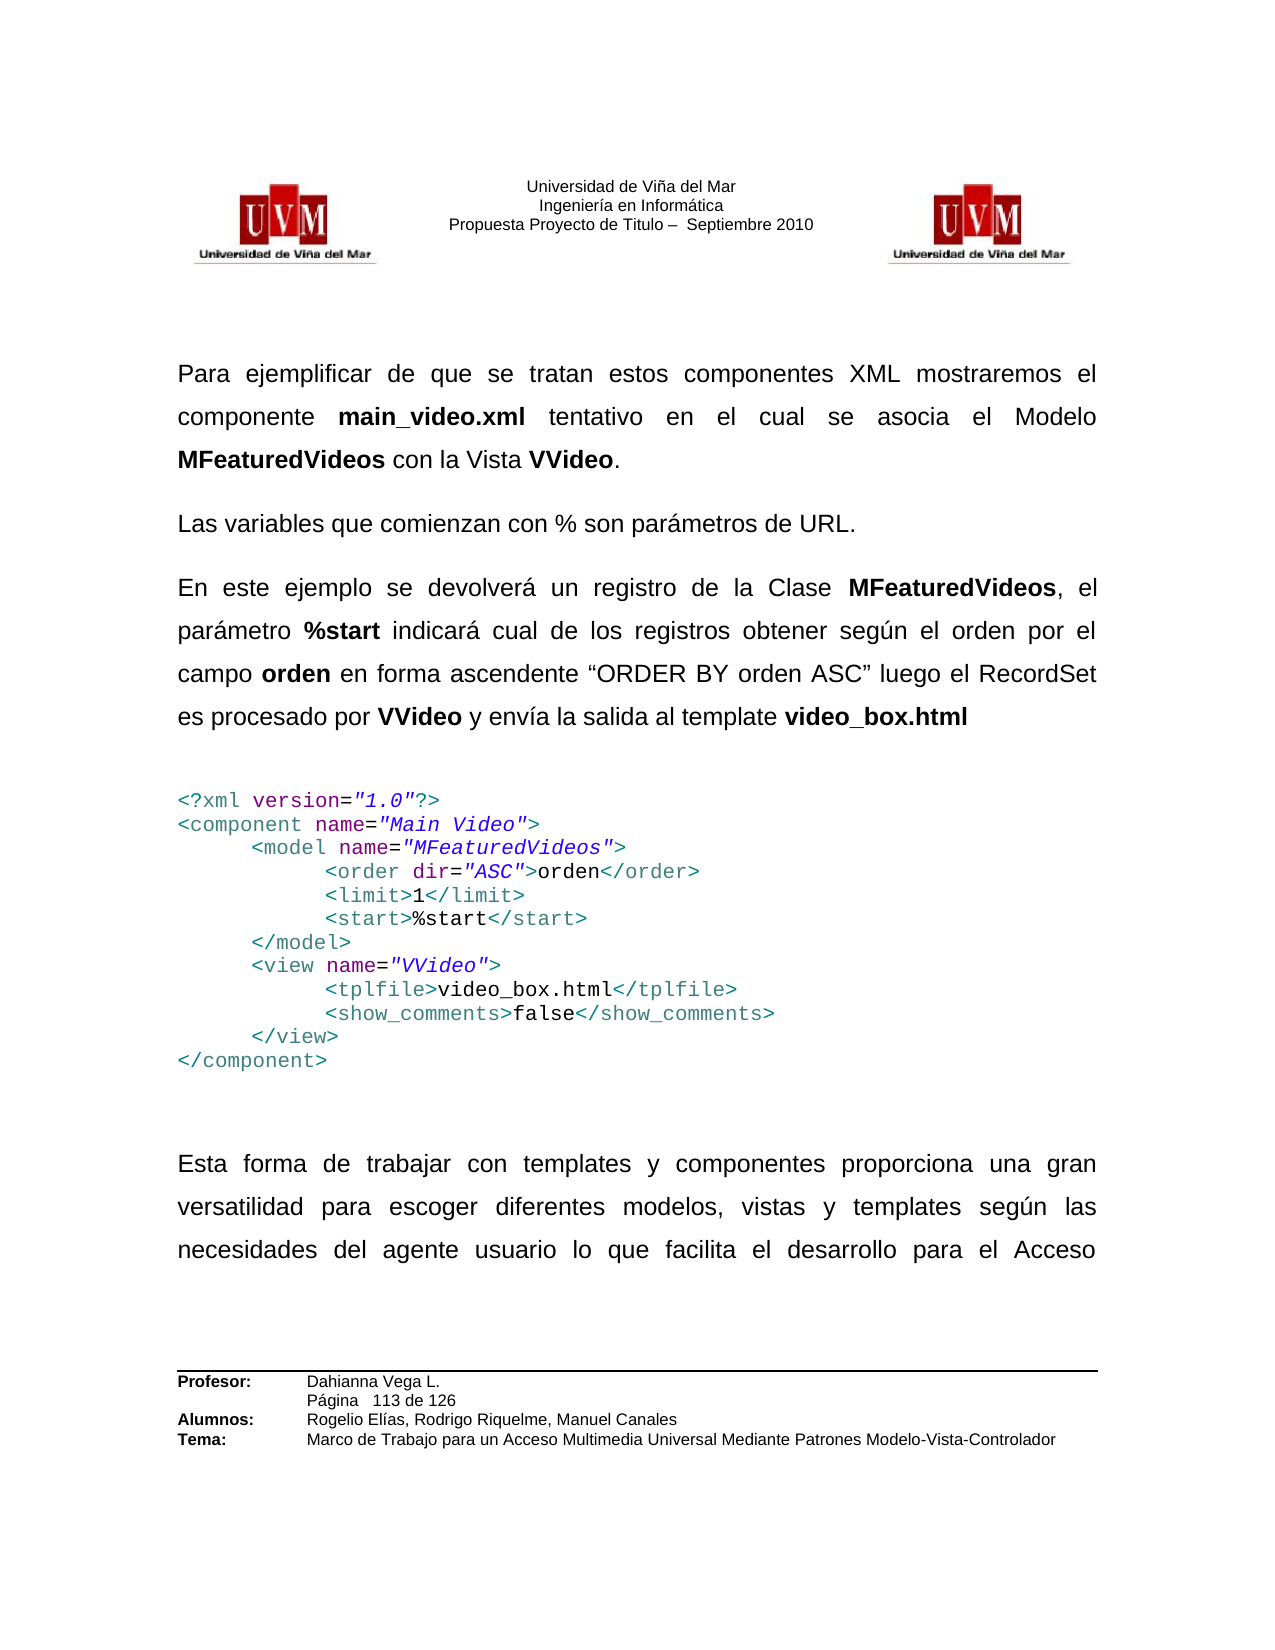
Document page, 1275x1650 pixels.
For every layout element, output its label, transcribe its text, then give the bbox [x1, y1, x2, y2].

text <model name="MFeaturedVideos"> [177, 837, 1098, 861]
picture [871, 176, 1084, 267]
text <view name="VVideo"> [177, 956, 1098, 979]
text <show_comments>false</show_comments> [177, 1003, 1098, 1026]
text </component> [177, 1050, 1098, 1074]
text En este ejemplo se devolverá un registro de la Clase MFeaturedVideos, el parámetro %start indicará cual de los registros obtener según el orden por el campo orden en forma ascendente “ORDER BY orden ASC” luego el RecordSet es procesado por VVideo y envía la salida al template video_box.html [177, 573, 1098, 731]
text <start>%start</start> [177, 908, 1098, 932]
text Las variables que comienzan con % son parámetros de URL. [177, 509, 1098, 538]
picture [177, 176, 390, 267]
text <component name="Main Video"> [177, 814, 1098, 837]
text <order dir="ASC">orden</order> [177, 861, 1098, 884]
text <limit>1</limit> [177, 884, 1098, 908]
text </view> [177, 1026, 1098, 1050]
text Para ejemplificar de que se tratan estos componentes XML mostraremos el componente main_video.xml tentativo en el cual se asocia el Modelo MFeaturedVideos con la Vista VVideo. [177, 359, 1098, 474]
text </model> [177, 932, 1098, 956]
text <?xml version="1.0"?> [177, 790, 1098, 814]
text <tplfile>video_box.html</tplfile> [177, 979, 1098, 1003]
